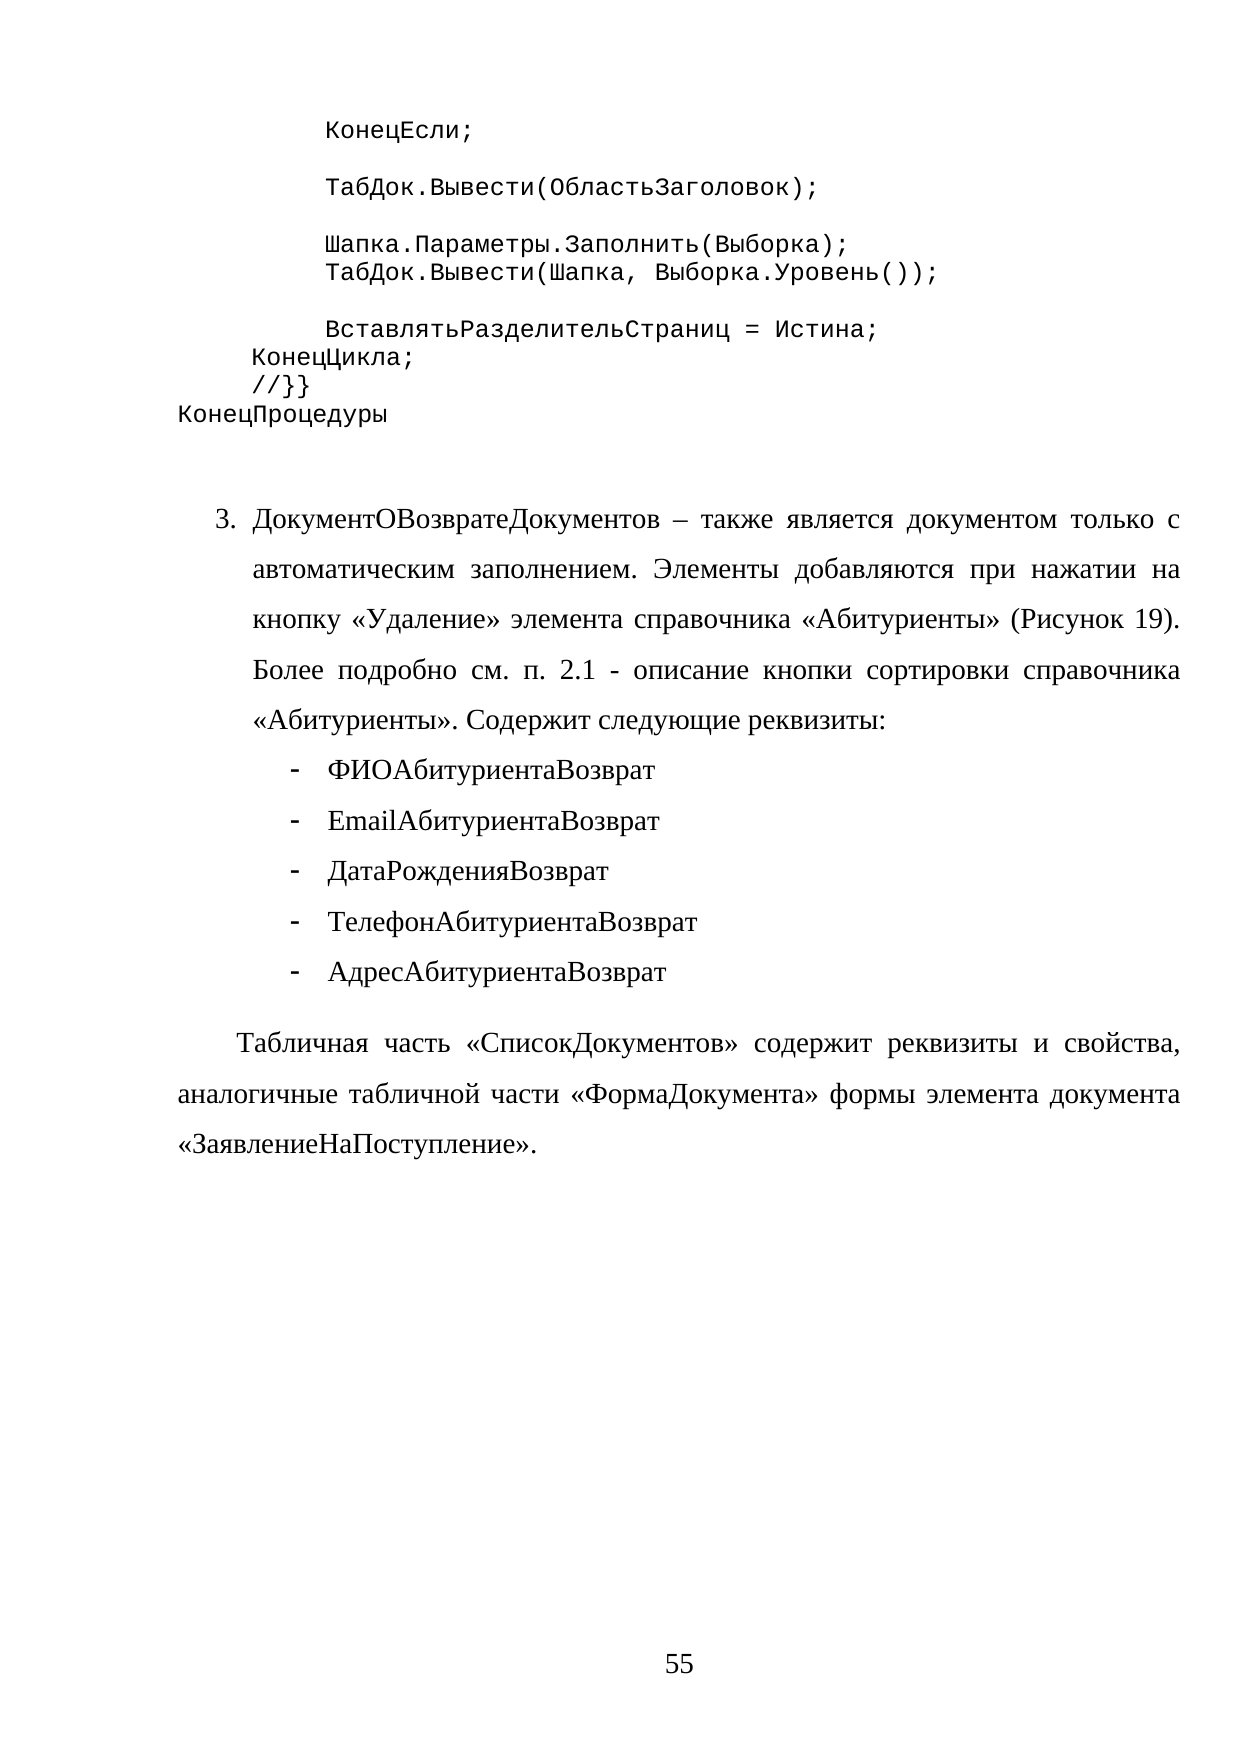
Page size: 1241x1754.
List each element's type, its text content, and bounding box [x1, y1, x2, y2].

text КонецПроцедуры [177, 401, 1181, 430]
list ДокументОВозвратеДокументов – также является документом только с автоматическим заполнением. Элементы добавляются при нажатии на кнопку «Удаление» элемента справочника «Абитуриенты» (Рисунок 19). Более подробно см. п. 2.1 - описание кнопки сортировки справочника «Абитуриенты». Содержит следующие реквизиты: [215, 501, 1181, 736]
text КонецЦикла; [177, 345, 1181, 373]
text Табличная часть «СписокДокументов» содержит реквизиты и свойства, аналогичные табличной части «ФормаДокумента» формы элемента документа «ЗаявлениеНаПоступление». [177, 1025, 1181, 1210]
list ДатаРожденияВозврат [290, 853, 1181, 887]
list АдресАбитуриентаВозврат [290, 954, 1181, 988]
text ТабДок.Вывести(ОбластьЗаголовок); [177, 175, 1181, 203]
list EmailАбитуриентаВозврат [290, 803, 1181, 837]
list ФИОАбитуриентаВозврат [290, 752, 1181, 786]
text ВставлятьРазделительСтраниц = Истина; [177, 316, 1181, 345]
text //}} [177, 373, 1181, 401]
text КонецЕсли; [177, 118, 1181, 146]
text Шапка.Параметры.Заполнить(Выборка); [177, 231, 1181, 260]
list ТелефонАбитуриентаВозврат [290, 904, 1181, 937]
text ТабДок.Вывести(Шапка, Выборка.Уровень()); [177, 260, 1181, 288]
